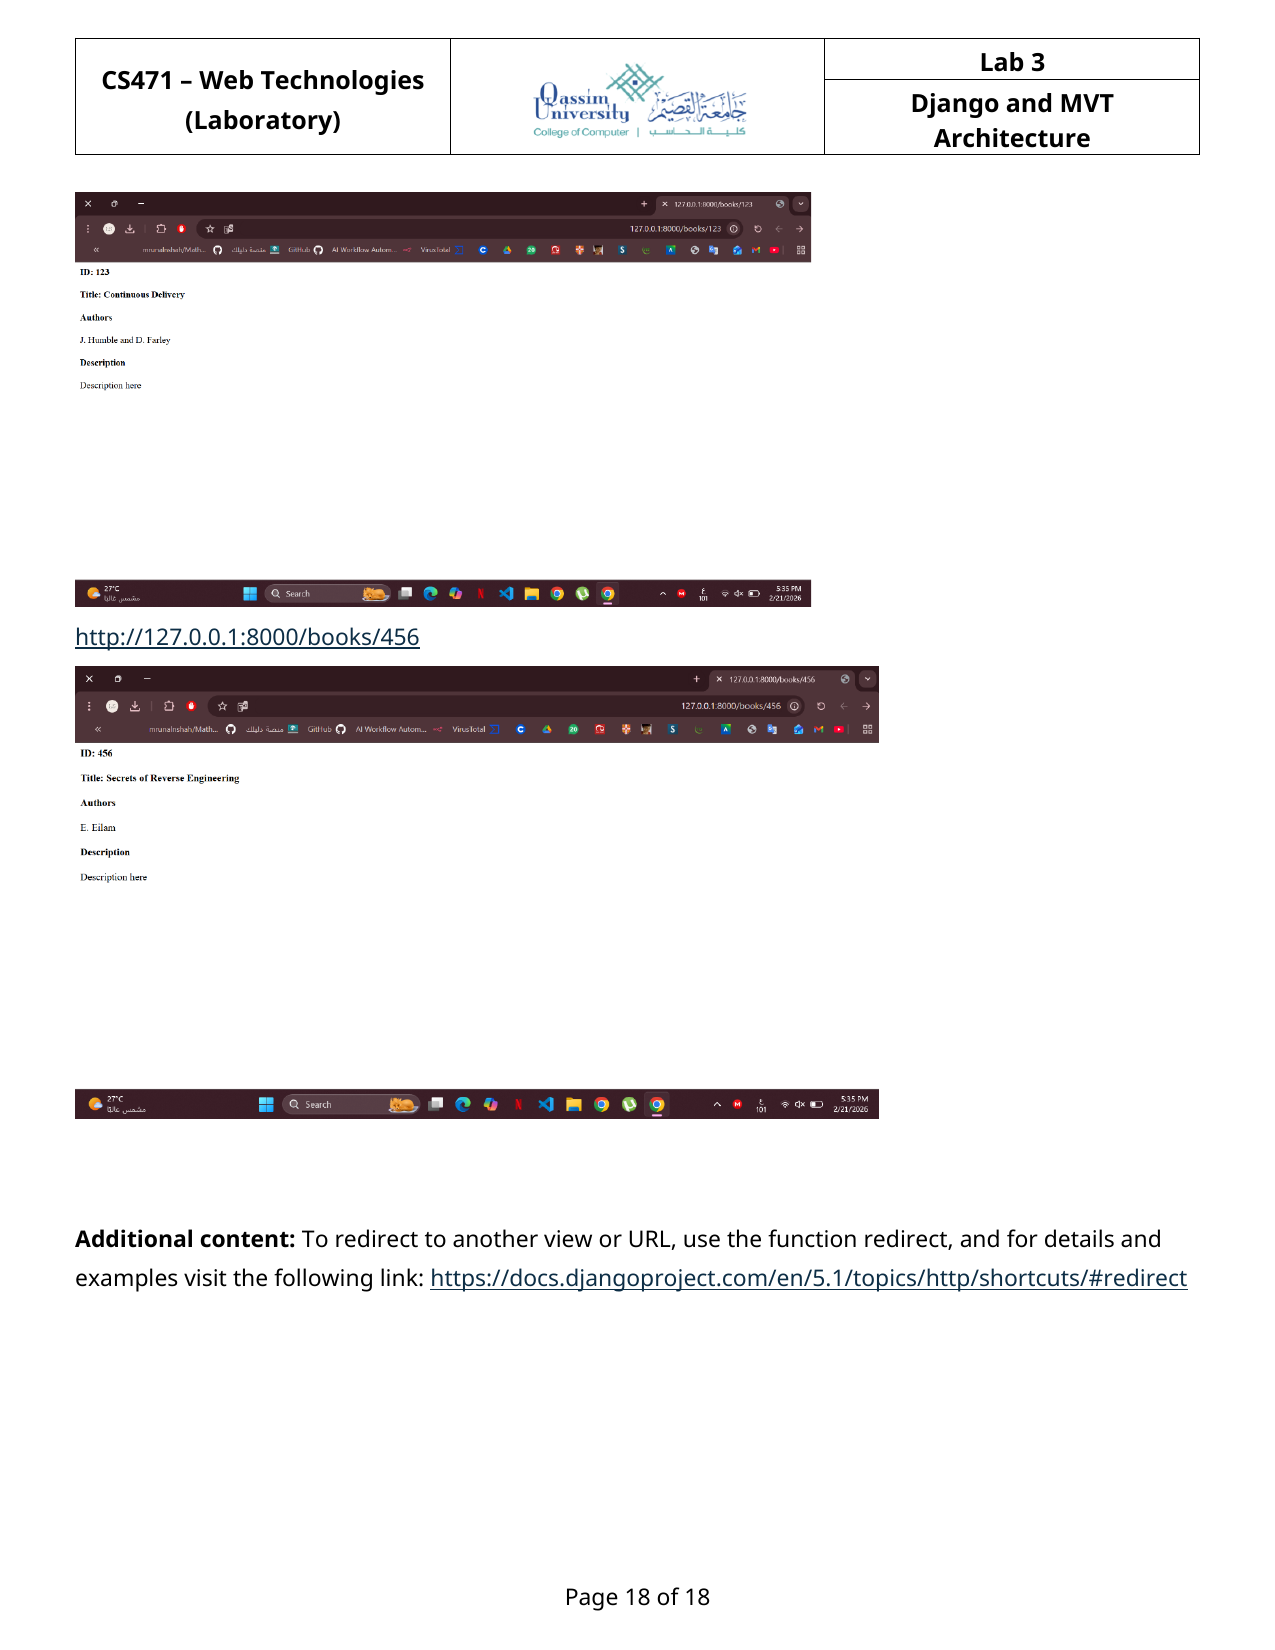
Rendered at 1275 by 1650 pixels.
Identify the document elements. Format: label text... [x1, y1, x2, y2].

text http://127.0.0.1:8000/books/456 [75, 621, 1200, 652]
picture [75, 666, 879, 1119]
text Additional content: To redirect to another view or URL, use the function redirect, and for details and examples visit the following link: https://docs.djangoproject.com/en/5.1/topics/http/shortcuts/#redirect [75, 1223, 1200, 1293]
picture [524, 52, 751, 147]
picture [75, 192, 812, 607]
